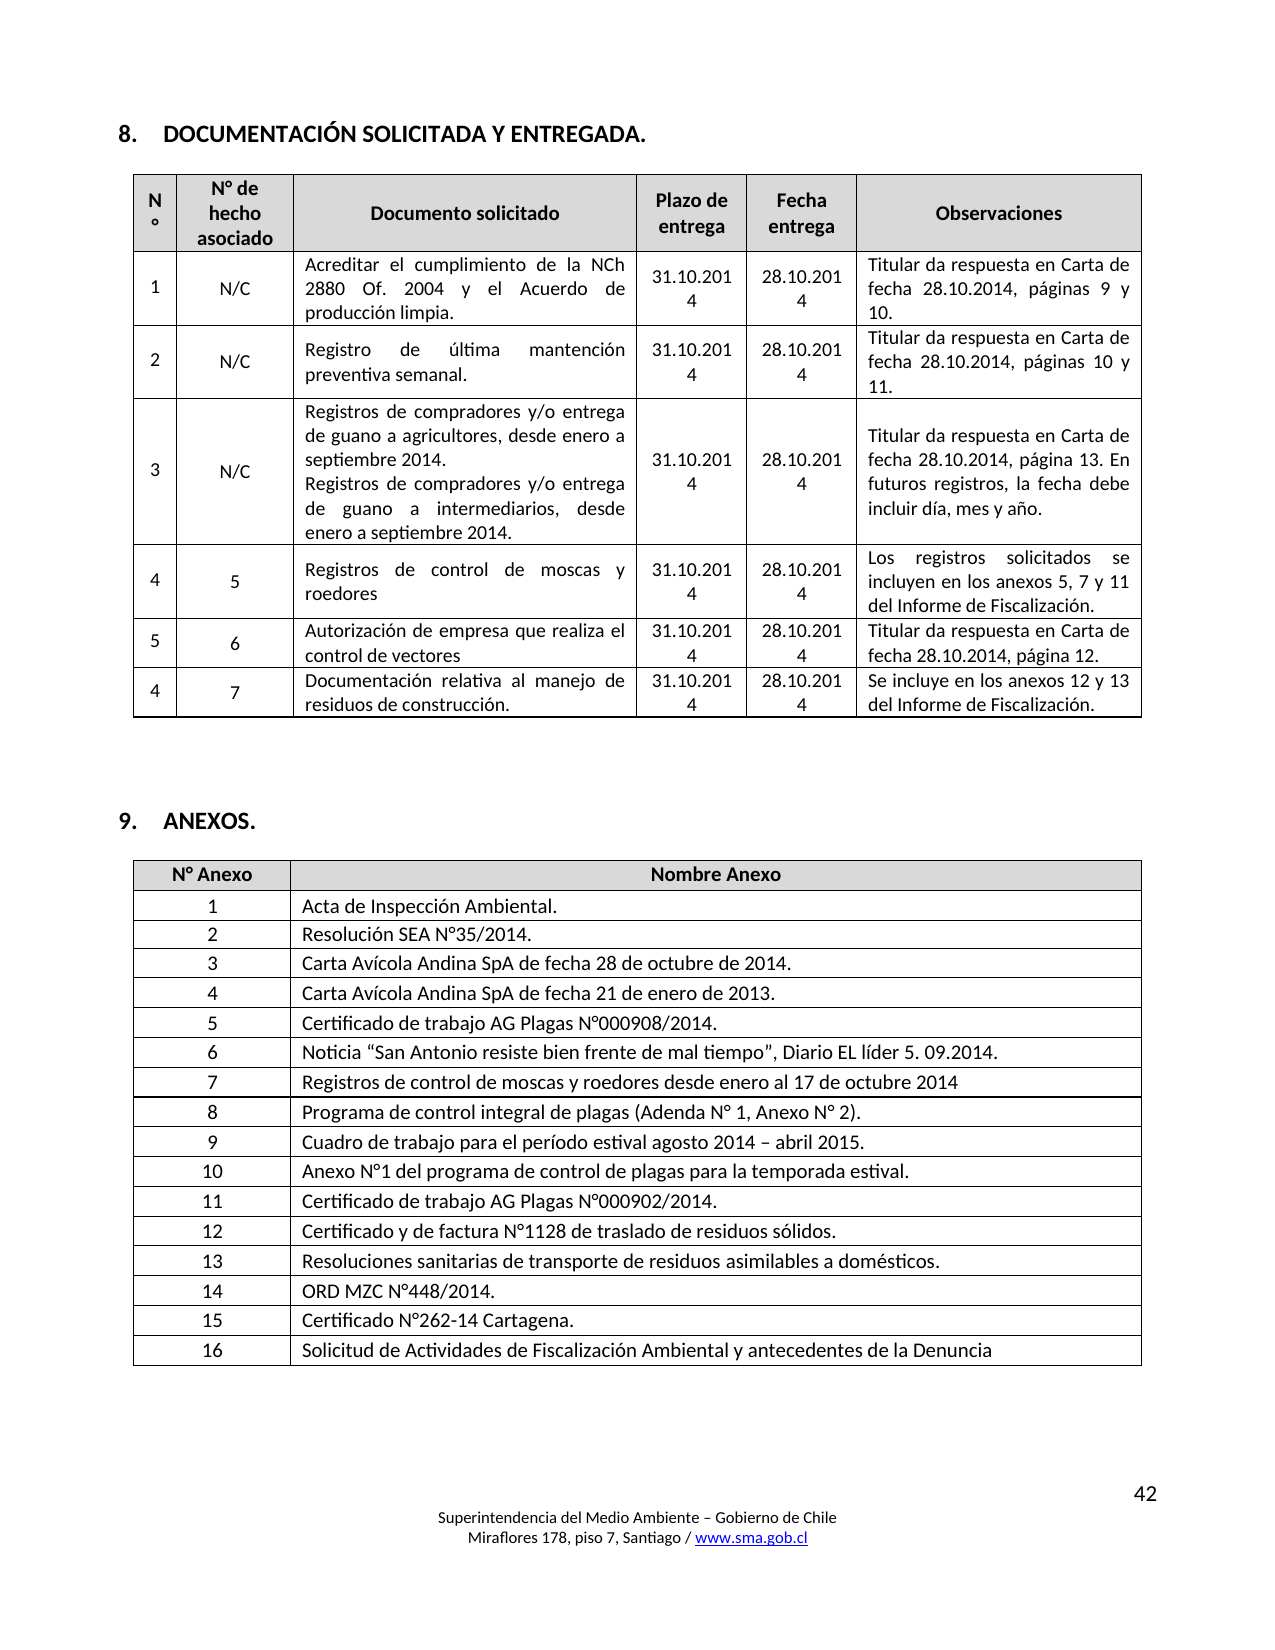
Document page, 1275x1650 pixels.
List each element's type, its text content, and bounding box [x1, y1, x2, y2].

table_cell 3 [134, 949, 290, 977]
table_cell 5 [177, 545, 293, 618]
table_cell Noticia “San Antonio resiste bien frente de mal tiempo”, Diario EL líder 5. 09.2014. [291, 1038, 1141, 1067]
table_cell 31.10.2014 [637, 668, 746, 716]
table_cell Los registros solicitados se incluyen en los anexos 5, 7 y 11 del Informe de Fiscalización. [857, 545, 1141, 618]
table_cell Se incluye en los anexos 12 y 13 del Informe de Fiscalización. [857, 668, 1141, 716]
table_cell Anexo N°1 del programa de control de plagas para la temporada estival. [291, 1157, 1141, 1186]
table_cell Acreditar el cumplimiento de la NCh 2880 Of. 2004 y el Acuerdo de producción limpia. [294, 252, 636, 324]
table_cell 4 [134, 668, 176, 716]
table_cell Registros de compradores y/o entrega de guano a agricultores, desde enero a septiembre 2014. Registros de compradores y/o entrega de guano a intermediarios, desde enero a septiembre 2014. [294, 399, 636, 544]
table_cell 31.10.2014 [637, 326, 746, 398]
table_cell 28.10.2014 [747, 619, 856, 667]
table_cell 31.10.2014 [637, 619, 746, 667]
table_cell N/C [177, 252, 293, 324]
table_cell Programa de control integral de plagas (Adenda N° 1, Anexo N° 2). [291, 1098, 1141, 1126]
table_cell 6 [134, 1038, 290, 1067]
table_cell 4 [134, 978, 290, 1007]
table_cell Autorización de empresa que realiza el control de vectores [294, 619, 636, 667]
table_cell 13 [134, 1246, 290, 1275]
table_cell Certificado y de factura N°1128 de traslado de residuos sólidos. [291, 1217, 1141, 1245]
table_header Nombre Anexo [291, 861, 1141, 890]
table_header Plazo de entrega [637, 175, 746, 251]
table_cell 5 [134, 619, 176, 667]
table_cell Resoluciones sanitarias de transporte de residuos asimilables a domésticos. [291, 1246, 1141, 1275]
table_cell Titular da respuesta en Carta de fecha 28.10.2014, página 13. En futuros registros, la fecha debe incluir día, mes y año. [857, 399, 1141, 544]
table_cell Carta Avícola Andina SpA de fecha 28 de octubre de 2014. [291, 949, 1141, 977]
table_cell 28.10.2014 [747, 399, 856, 544]
table_cell 28.10.2014 [747, 252, 856, 324]
table_cell 7 [134, 1068, 290, 1096]
table_cell 28.10.2014 [747, 545, 856, 618]
table_cell 11 [134, 1187, 290, 1216]
subtitle ANEXOS. [118, 805, 1157, 835]
table_cell 31.10.2014 [637, 399, 746, 544]
table_header Fecha entrega [747, 175, 856, 251]
table_header N° [134, 175, 176, 251]
table_cell 15 [134, 1306, 290, 1335]
table_cell 1 [134, 252, 176, 324]
table_cell Titular da respuesta en Carta de fecha 28.10.2014, páginas 10 y 11. [857, 326, 1141, 398]
table_cell Cuadro de trabajo para el período estival agosto 2014 – abril 2015. [291, 1127, 1141, 1156]
table_cell Titular da respuesta en Carta de fecha 28.10.2014, página 12. [857, 619, 1141, 667]
table_header Documento solicitado [294, 175, 636, 251]
table_cell 10 [134, 1157, 290, 1186]
table_cell 31.10.2014 [637, 252, 746, 324]
table_cell 16 [134, 1336, 290, 1364]
table_cell 12 [134, 1217, 290, 1245]
table_cell 28.10.2014 [747, 326, 856, 398]
table_cell 9 [134, 1127, 290, 1156]
table_cell Acta de Inspección Ambiental. [291, 891, 1141, 920]
table_cell 2 [134, 921, 290, 947]
table_cell Registros de control de moscas y roedores [294, 545, 636, 618]
table_cell 4 [134, 545, 176, 618]
table_cell 6 [177, 619, 293, 667]
subtitle DOCUMENTACIÓN SOLICITADA Y ENTREGADA. [118, 118, 1157, 149]
table_cell 31.10.2014 [637, 545, 746, 618]
table_cell 3 [134, 399, 176, 544]
table_cell 8 [134, 1098, 290, 1126]
table_cell Solicitud de Actividades de Fiscalización Ambiental y antecedentes de la Denuncia [291, 1336, 1141, 1364]
table_cell 5 [134, 1008, 290, 1037]
table_cell 14 [134, 1276, 290, 1305]
table_cell Certificado de trabajo AG Plagas N°000902/2014. [291, 1187, 1141, 1216]
table_cell Resolución SEA N°35/2014. [291, 921, 1141, 947]
table_cell Documentación relativa al manejo de residuos de construcción. [294, 668, 636, 716]
table_cell Titular da respuesta en Carta de fecha 28.10.2014, páginas 9 y 10. [857, 252, 1141, 324]
table_cell 28.10.2014 [747, 668, 856, 716]
table_header N° de hecho asociado [177, 175, 293, 251]
table_cell Registro de última mantención preventiva semanal. [294, 326, 636, 398]
table_cell Certificado N°262-14 Cartagena. [291, 1306, 1141, 1335]
table_cell ORD MZC N°448/2014. [291, 1276, 1141, 1305]
table_cell N/C [177, 326, 293, 398]
table_cell Certificado de trabajo AG Plagas N°000908/2014. [291, 1008, 1141, 1037]
table_cell Registros de control de moscas y roedores desde enero al 17 de octubre 2014 [291, 1068, 1141, 1096]
table_cell 7 [177, 668, 293, 716]
table_header N° Anexo [134, 861, 290, 890]
table_header Observaciones [857, 175, 1141, 251]
table_cell Carta Avícola Andina SpA de fecha 21 de enero de 2013. [291, 978, 1141, 1007]
table_cell 2 [134, 326, 176, 398]
table_cell N/C [177, 399, 293, 544]
table_cell 1 [134, 891, 290, 920]
